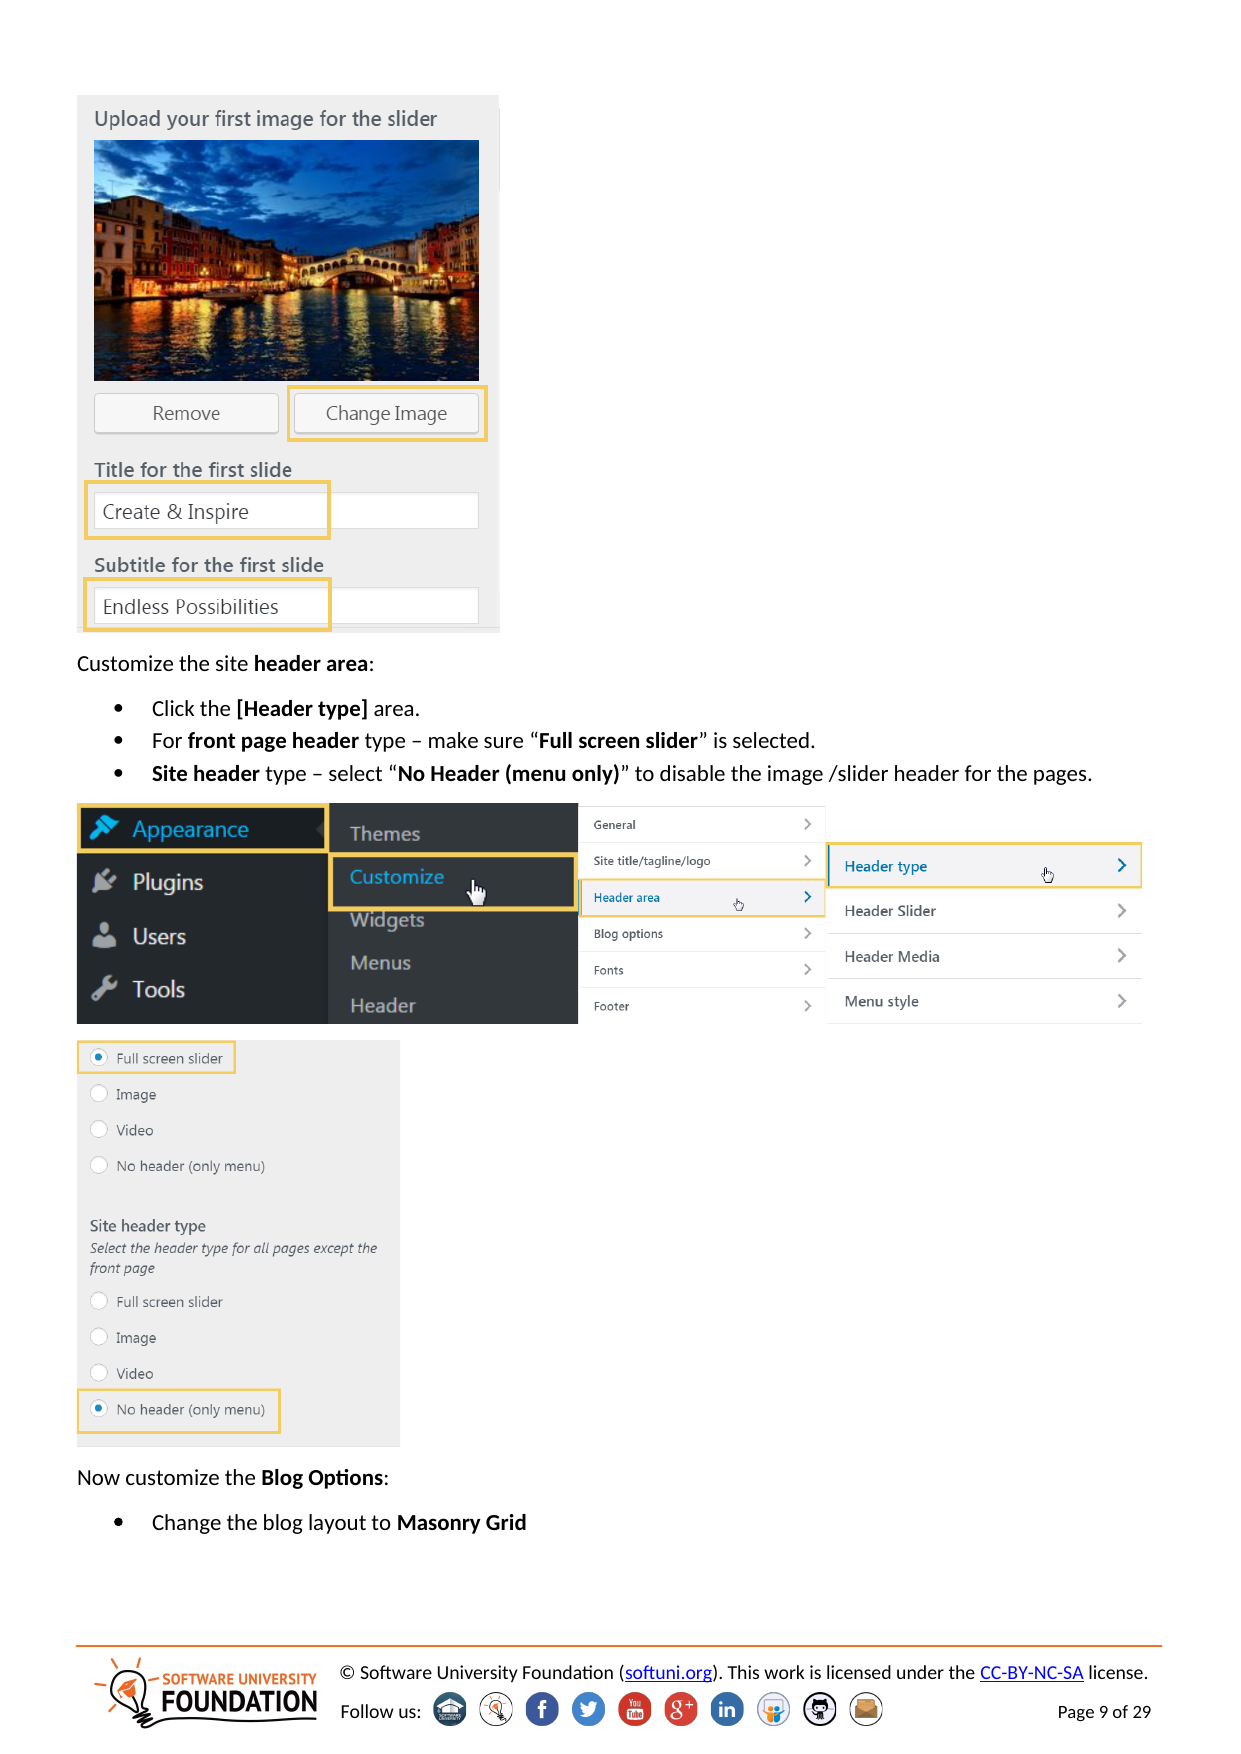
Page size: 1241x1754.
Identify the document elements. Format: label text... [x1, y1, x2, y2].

picture [525, 1692, 559, 1726]
picture [803, 1692, 837, 1726]
list Site header type – select “No Header (menu only)” to disable the image /slider header for the pages. [114, 759, 1163, 787]
text Now customize the Blog Options: [77, 1463, 1163, 1491]
picture [479, 1692, 513, 1726]
picture [93, 1656, 317, 1729]
picture [76, 1040, 401, 1447]
picture [433, 1692, 467, 1726]
picture [757, 1692, 790, 1726]
picture [618, 1692, 652, 1726]
text Customize the site header area: [77, 649, 1163, 678]
list For front page header type – make sure “Full screen slider” is selected. [114, 726, 1163, 754]
list Change the blog layout to Masonry Grid [114, 1508, 1163, 1536]
picture [76, 95, 500, 633]
picture [572, 1692, 605, 1726]
picture [76, 803, 1143, 1024]
picture [664, 1692, 698, 1726]
picture [849, 1692, 883, 1726]
picture [710, 1692, 744, 1726]
list Click the [Header type] area. [114, 694, 1163, 722]
